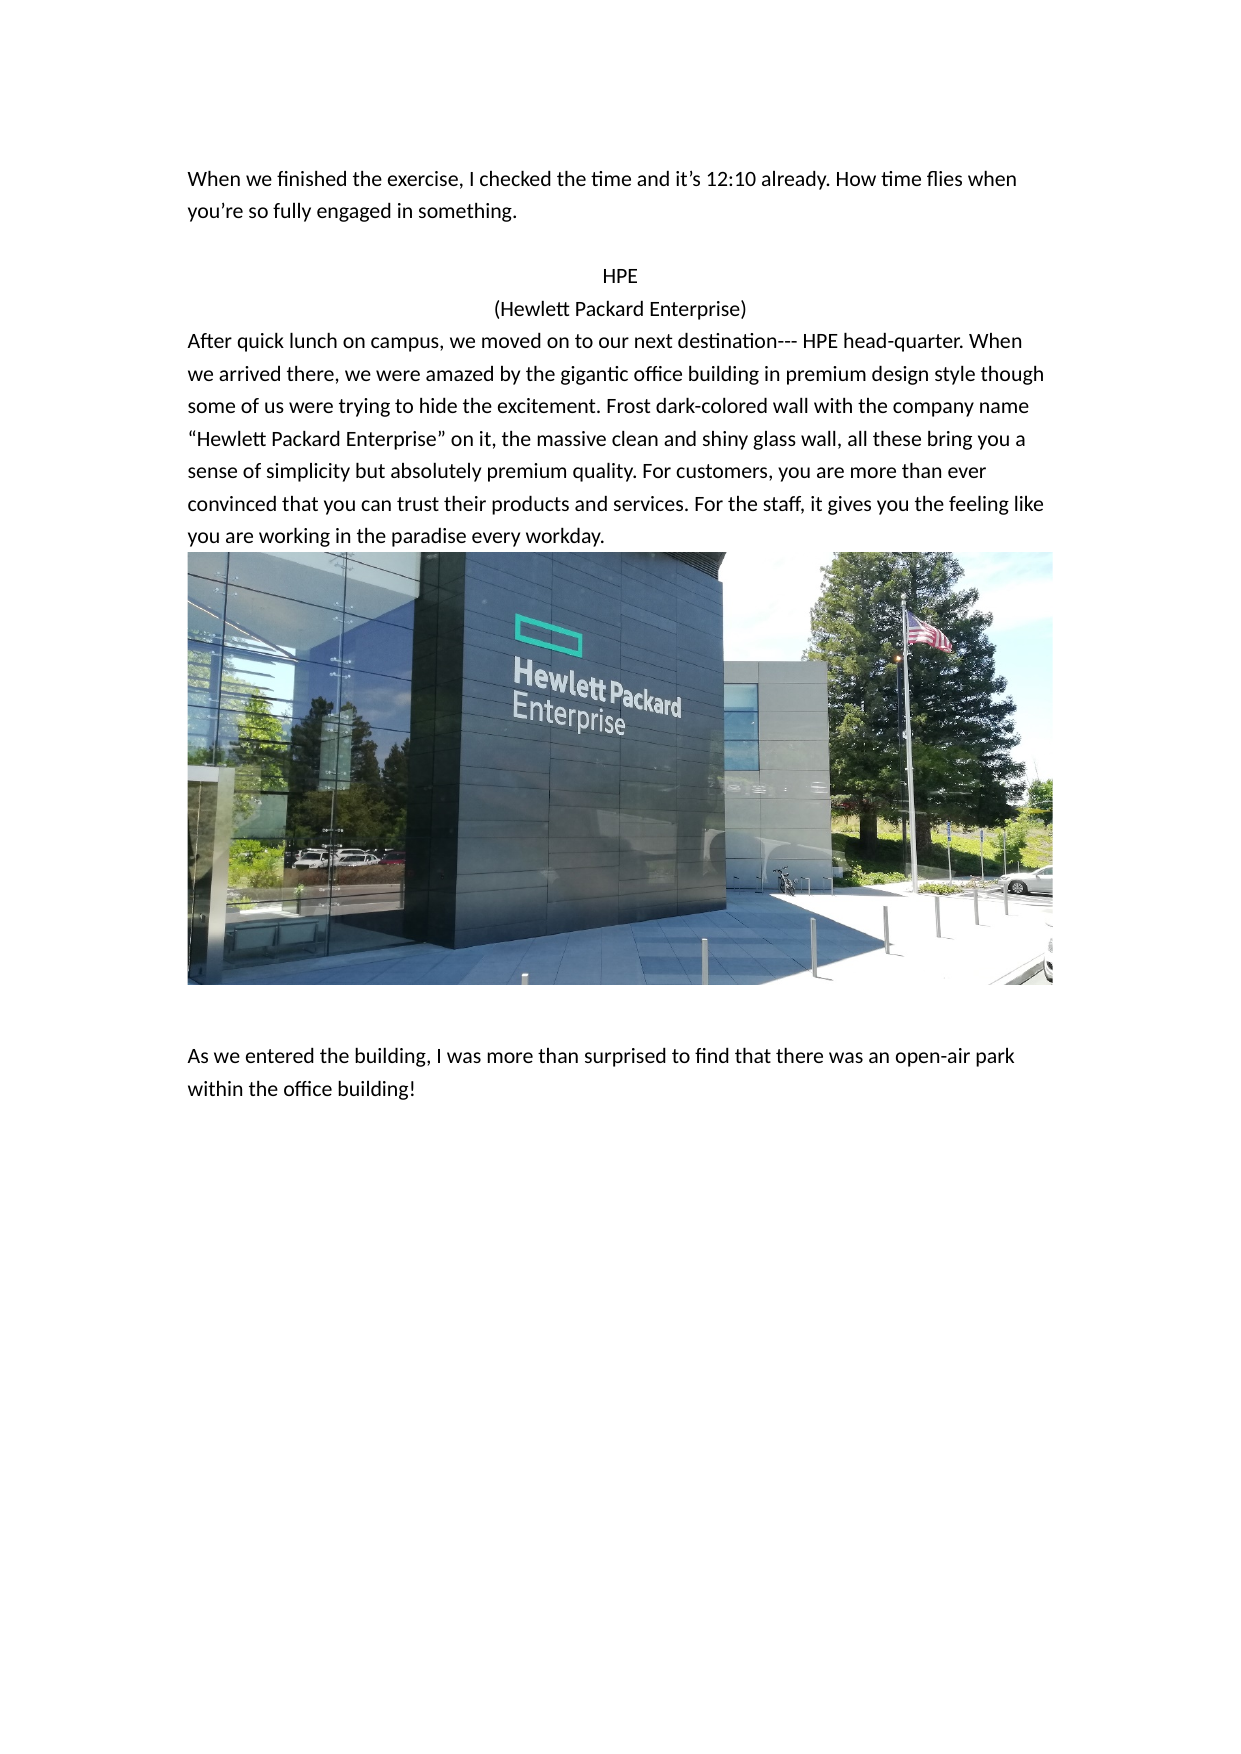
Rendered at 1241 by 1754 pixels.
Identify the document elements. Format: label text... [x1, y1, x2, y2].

text After quick lunch on campus, we moved on to our next destination--- HPE head-quarter. When we arrived there, we were amazed by the gigantic office building in premium design style though some of us were trying to hide the excitement. Frost dark-colored wall with the company name “Hewlett Packard Enterprise” on it, the massive clean and shiny glass wall, all these bring you a sense of simplicity but absolutely premium quality. For customers, you are more than ever convinced that you can trust their products and services. For the staff, it gives you the feeling like you are working in the paradise every workday. [187, 324, 1053, 552]
text (Hewlett Packard Enterprise) [187, 292, 1053, 324]
text As we entered the building, I was more than surprised to find that there was an open-air park within the office building! [187, 1039, 1053, 1104]
text When we finished the exercise, I checked the time and it’s 12:10 already. How time flies when you’re so fully engaged in something. [187, 162, 1053, 227]
text HPE [187, 259, 1053, 292]
picture [187, 552, 1053, 985]
